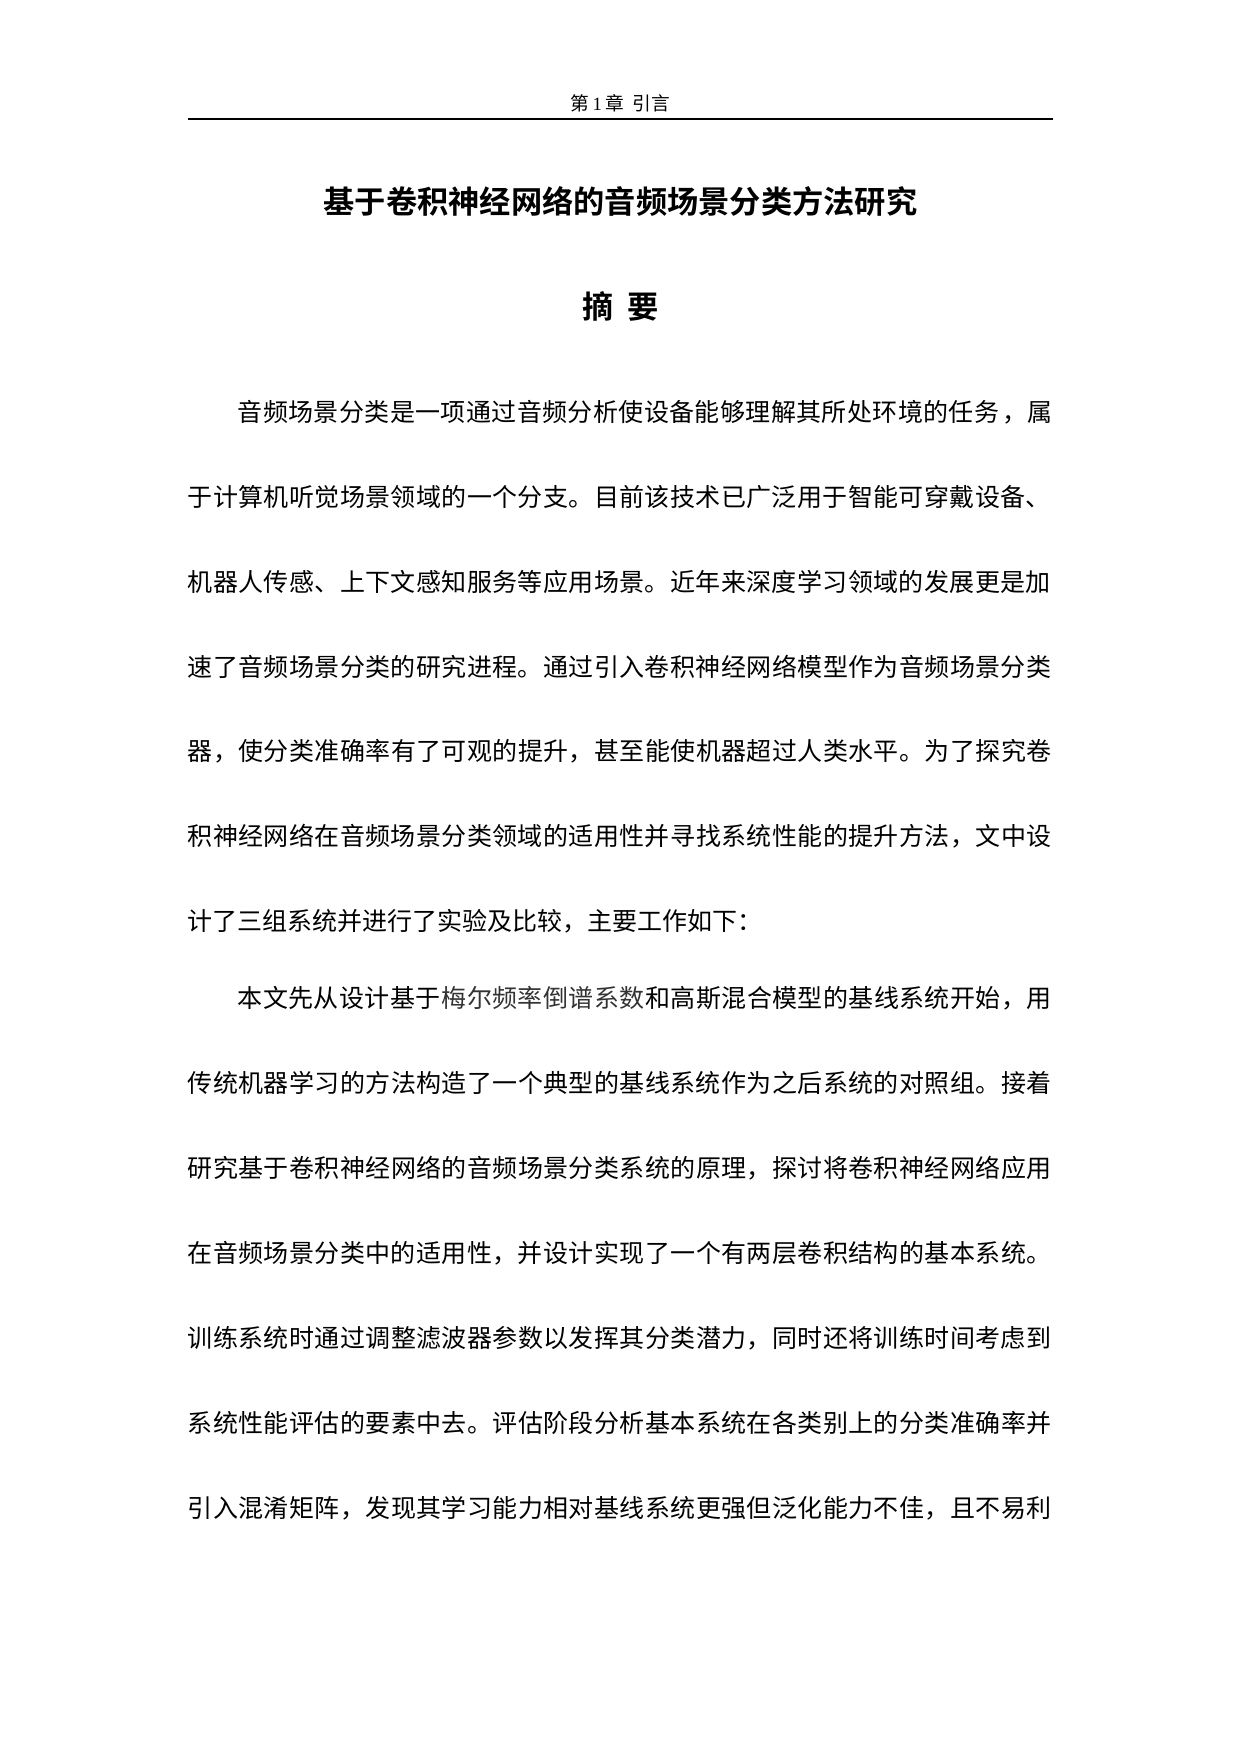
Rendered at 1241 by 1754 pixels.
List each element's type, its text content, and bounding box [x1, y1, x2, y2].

text 基于卷积神经网络的音频场景分类方法研究 [187, 166, 1053, 233]
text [187, 963, 1053, 1540]
subtitle 摘 要 [187, 271, 1053, 339]
text 音频场景分类是一项通过音频分析使设备能够理解其所处环境的任务，属于计算机听觉场景领域的一个分支。目前该技术已广泛用于智能可穿戴设备、机器人传感、上下文感知服务等应用场景。近年来深度学习领域的发展更是加速了音频场景分类的研究进程。通过引入卷积神经网络模型作为音频场景分类器，使分类准确率有了可观的提升，甚至能使机器超过人类水平。为了探究卷积神经网络在音频场景分类领域的适用性并寻找系统性能的提升方法，文中设计了三组系统并进行了实验及比较，主要工作如下： [187, 376, 1053, 954]
